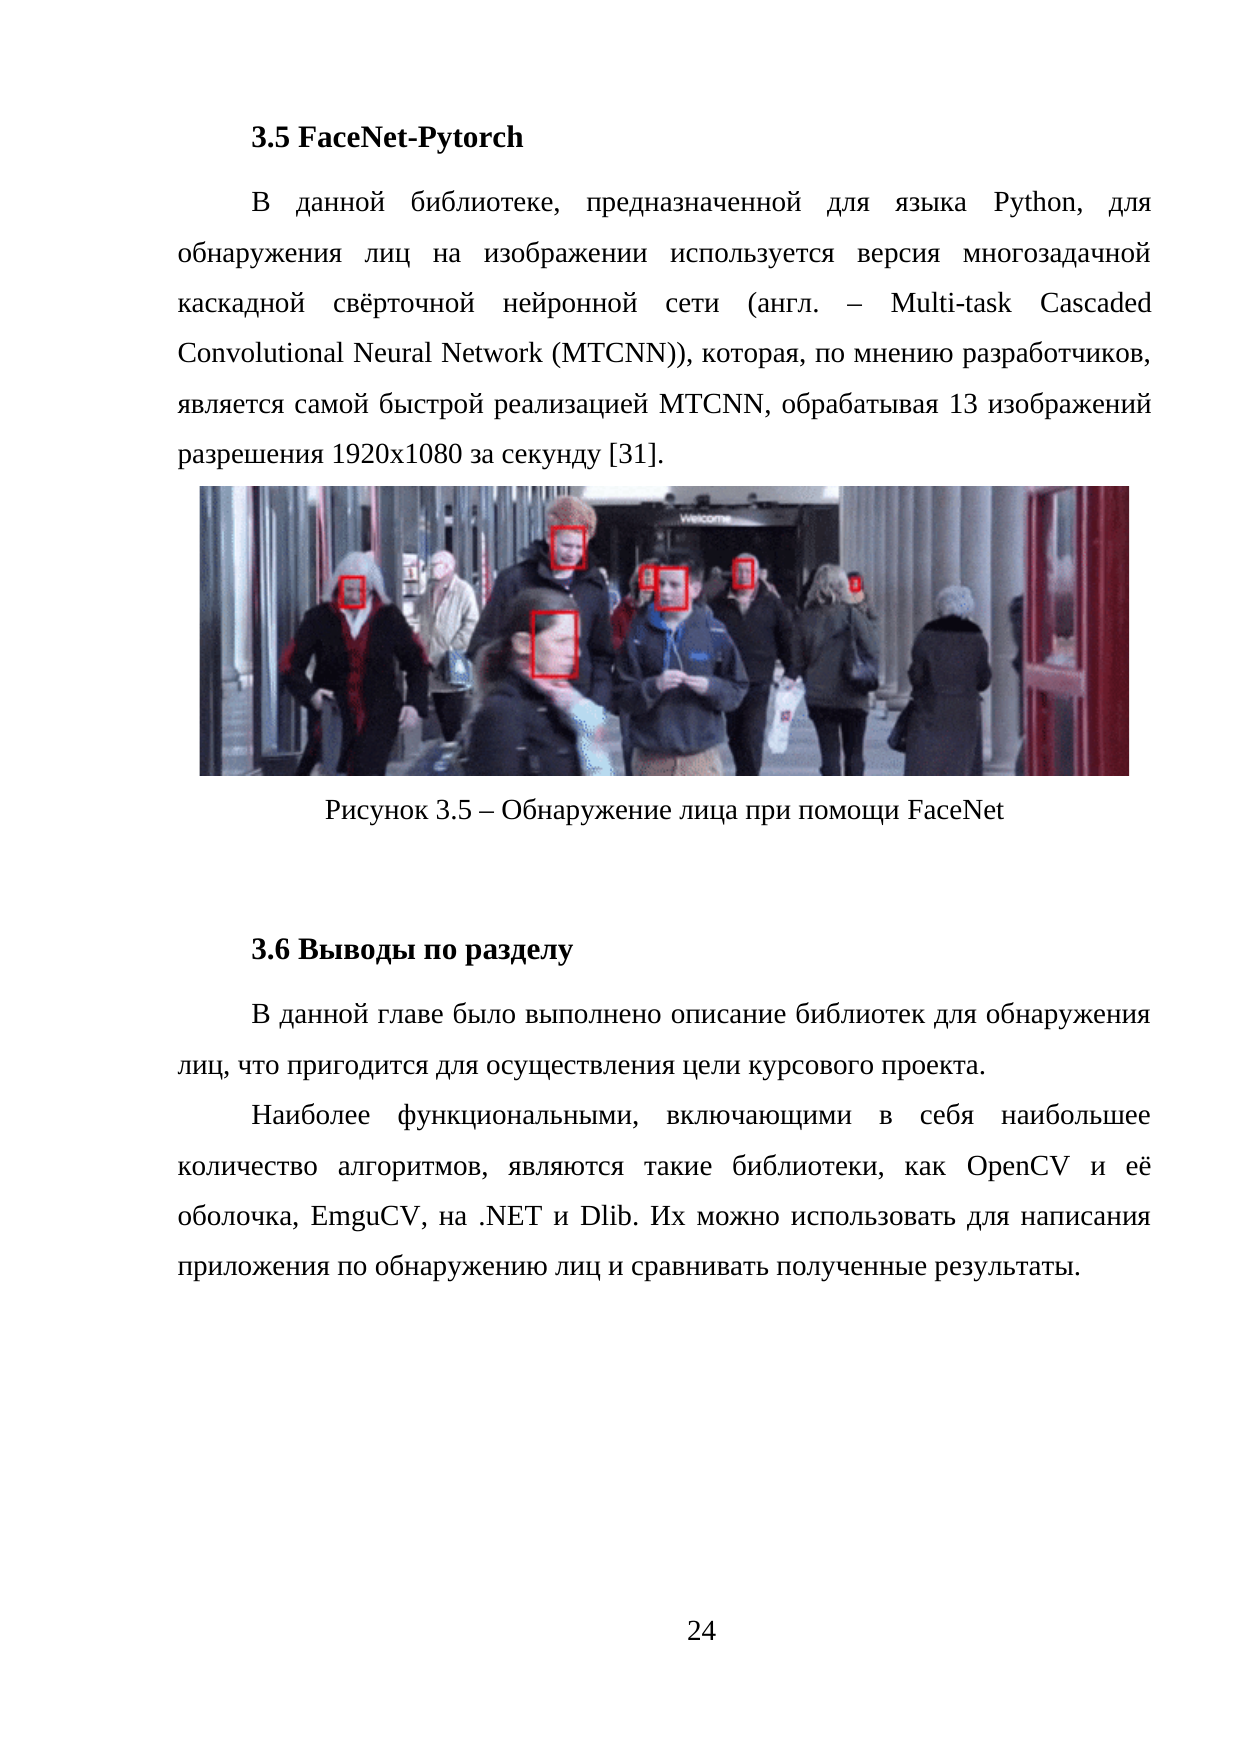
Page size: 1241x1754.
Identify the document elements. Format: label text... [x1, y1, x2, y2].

subtitle 3.6 Выводы по разделу [177, 930, 1152, 966]
text В данной библиотеке, предназначенной для языка Python, для обнаружения лиц на изображении используется версия многозадачной каскадной свёрточной нейронной сети (англ. – Multi-task Cascaded Convolutional Neural Network (MTCNN)), которая, по мнению разработчиков, является самой быстрой реализацией MTCNN, обрабатывая 13 изображений разрешения 1920x1080 за секунду [31]. [177, 184, 1152, 469]
text В данной главе было выполнено описание библиотек для обнаружения лиц, что пригодится для осуществления цели курсового проекта. [177, 997, 1152, 1081]
picture [199, 486, 1130, 776]
text Наиболее функциональными, включающими в себя наибольшее количество алгоритмов, являются такие библиотеки, как OpenCV и её оболочка, EmguCV, на .NET и Dlib. Их можно использовать для написания приложения по обнаружению лиц и сравнивать полученные результаты. [177, 1097, 1152, 1282]
text Рисунок 3.5 – Обнаружение лица при помощи FaceNet [177, 792, 1152, 826]
subtitle 3.5 FaceNet-Pytorch [177, 118, 1152, 154]
